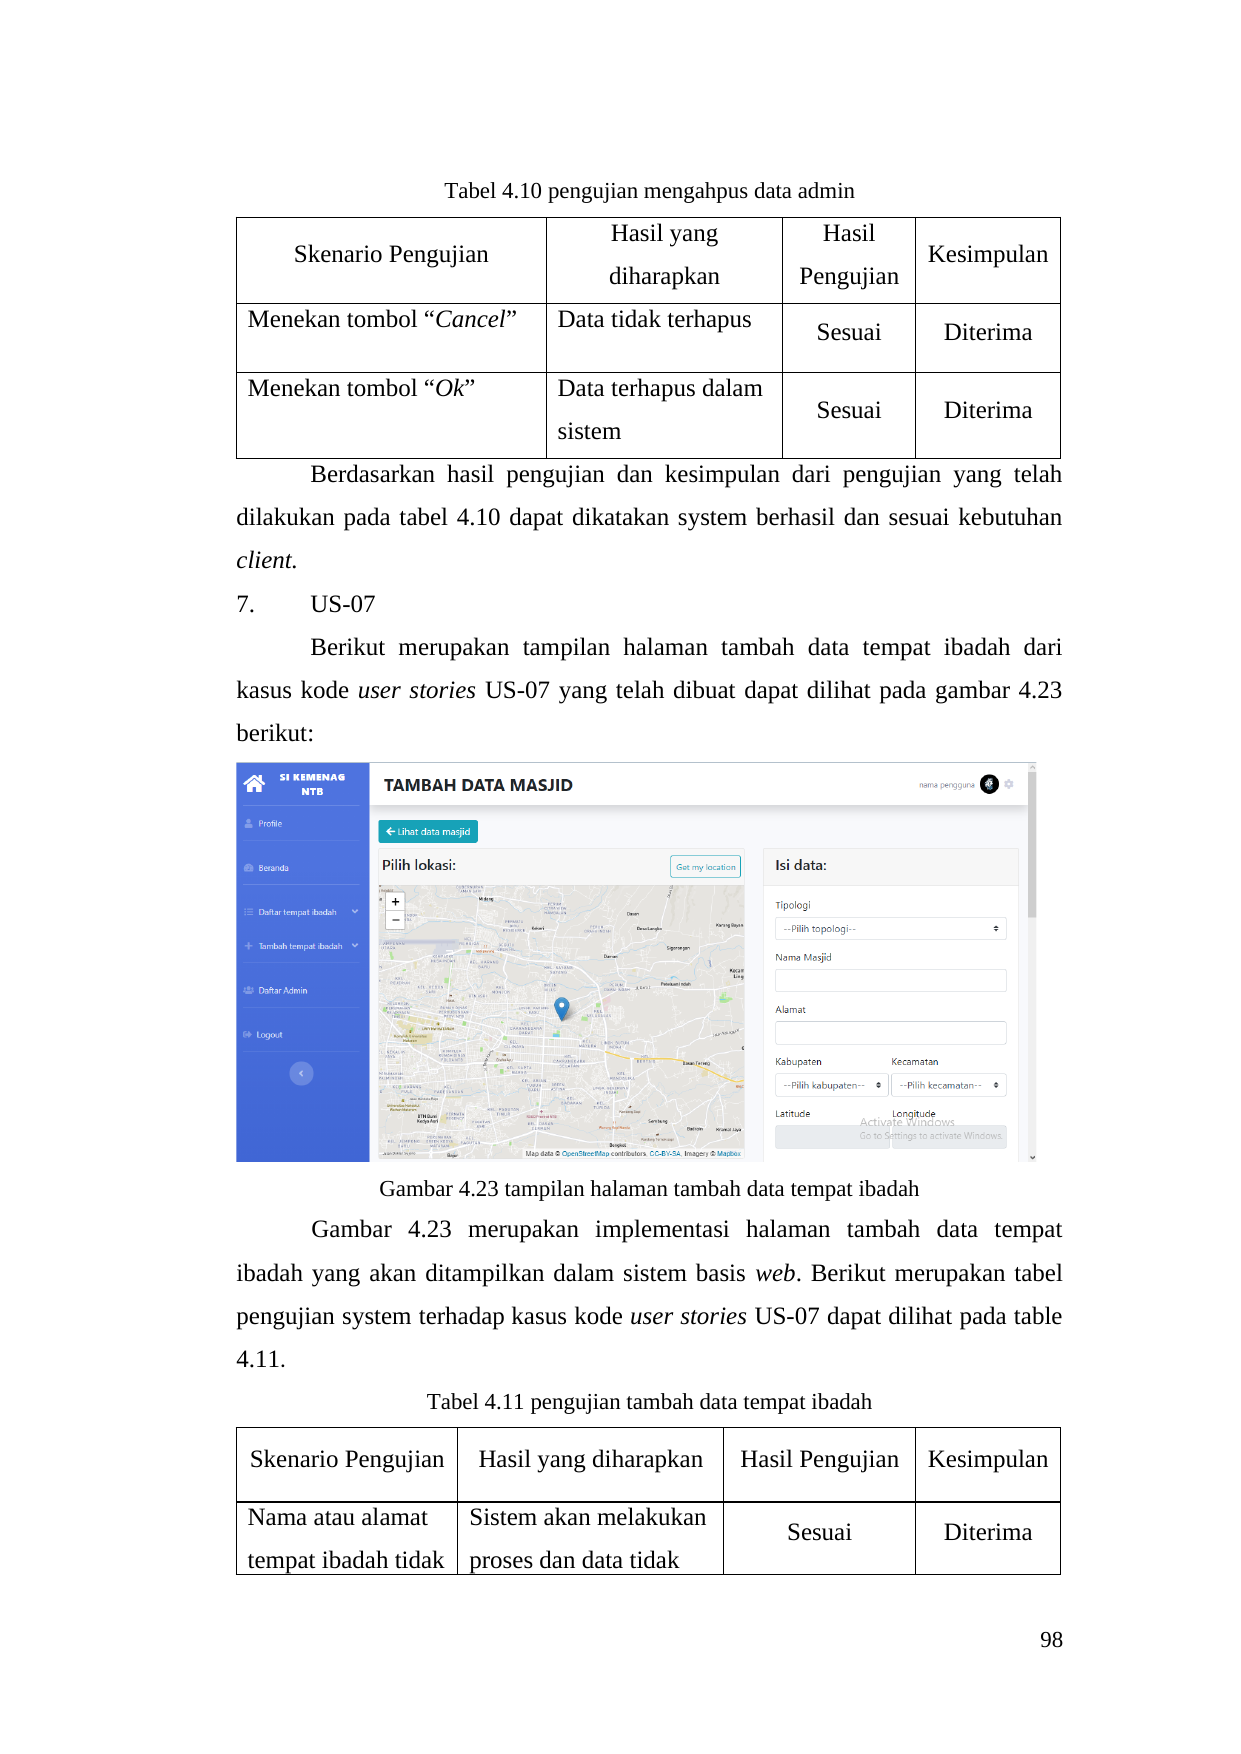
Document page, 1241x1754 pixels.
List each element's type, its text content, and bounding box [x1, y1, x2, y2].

text Gambar 4.23 merupakan implementasi halaman tambah data tempat ibadah yang akan ditampilkan dalam sistem basis web. Berikut merupakan tabel pengujian system terhadap kasus kode user stories US-07 dapat dilihat pada table 4.11. [236, 1214, 1063, 1373]
table_header Skenario Pengujian [237, 218, 546, 303]
table_cell Menekan tombol “Cancel” [237, 304, 546, 372]
table_header Hasil Pengujian [724, 1428, 915, 1501]
table_header Hasil yang diharapkan [547, 218, 782, 303]
table_cell Diterima [916, 373, 1060, 458]
table_cell Data terhapus dalam sistem [547, 373, 782, 458]
table_cell Sesuai [724, 1503, 915, 1574]
table_cell Diterima [916, 304, 1060, 372]
table_header Hasil yang diharapkan [458, 1428, 723, 1501]
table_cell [237, 1503, 457, 1574]
table_cell Sesuai [783, 373, 915, 458]
table_header Hasil Pengujian [783, 218, 915, 303]
list Tabel 4.11 pengujian tambah data tempat ibadah [236, 1388, 1063, 1414]
text Berdasarkan hasil pengujian dan kesimpulan dari pengujian yang telah dilakukan pada tabel 4.10 dapat dikatakan system berhasil dan sesuai kebutuhan client. [236, 459, 1063, 574]
list US-07 [236, 589, 1063, 617]
list Tabel 4.10 pengujian mengahpus data admin [236, 177, 1063, 203]
table_header Kesimpulan [916, 218, 1060, 303]
picture [236, 761, 1037, 1162]
text Berikut merupakan tampilan halaman tambah data tempat ibadah dari kasus kode user stories US-07 yang telah dibuat dapat dilihat pada gambar 4.23 berikut: [236, 632, 1063, 747]
table_cell Menekan tombol “Ok” [237, 373, 546, 458]
text Gambar 4.23 tampilan halaman tambah data tempat ibadah [236, 1175, 1063, 1201]
table_cell Data tidak terhapus [547, 304, 782, 372]
table_cell Sesuai [783, 304, 915, 372]
table_header Kesimpulan [916, 1428, 1060, 1501]
table_header Skenario Pengujian [237, 1428, 457, 1501]
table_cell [458, 1503, 723, 1574]
table_cell Diterima [916, 1503, 1060, 1574]
